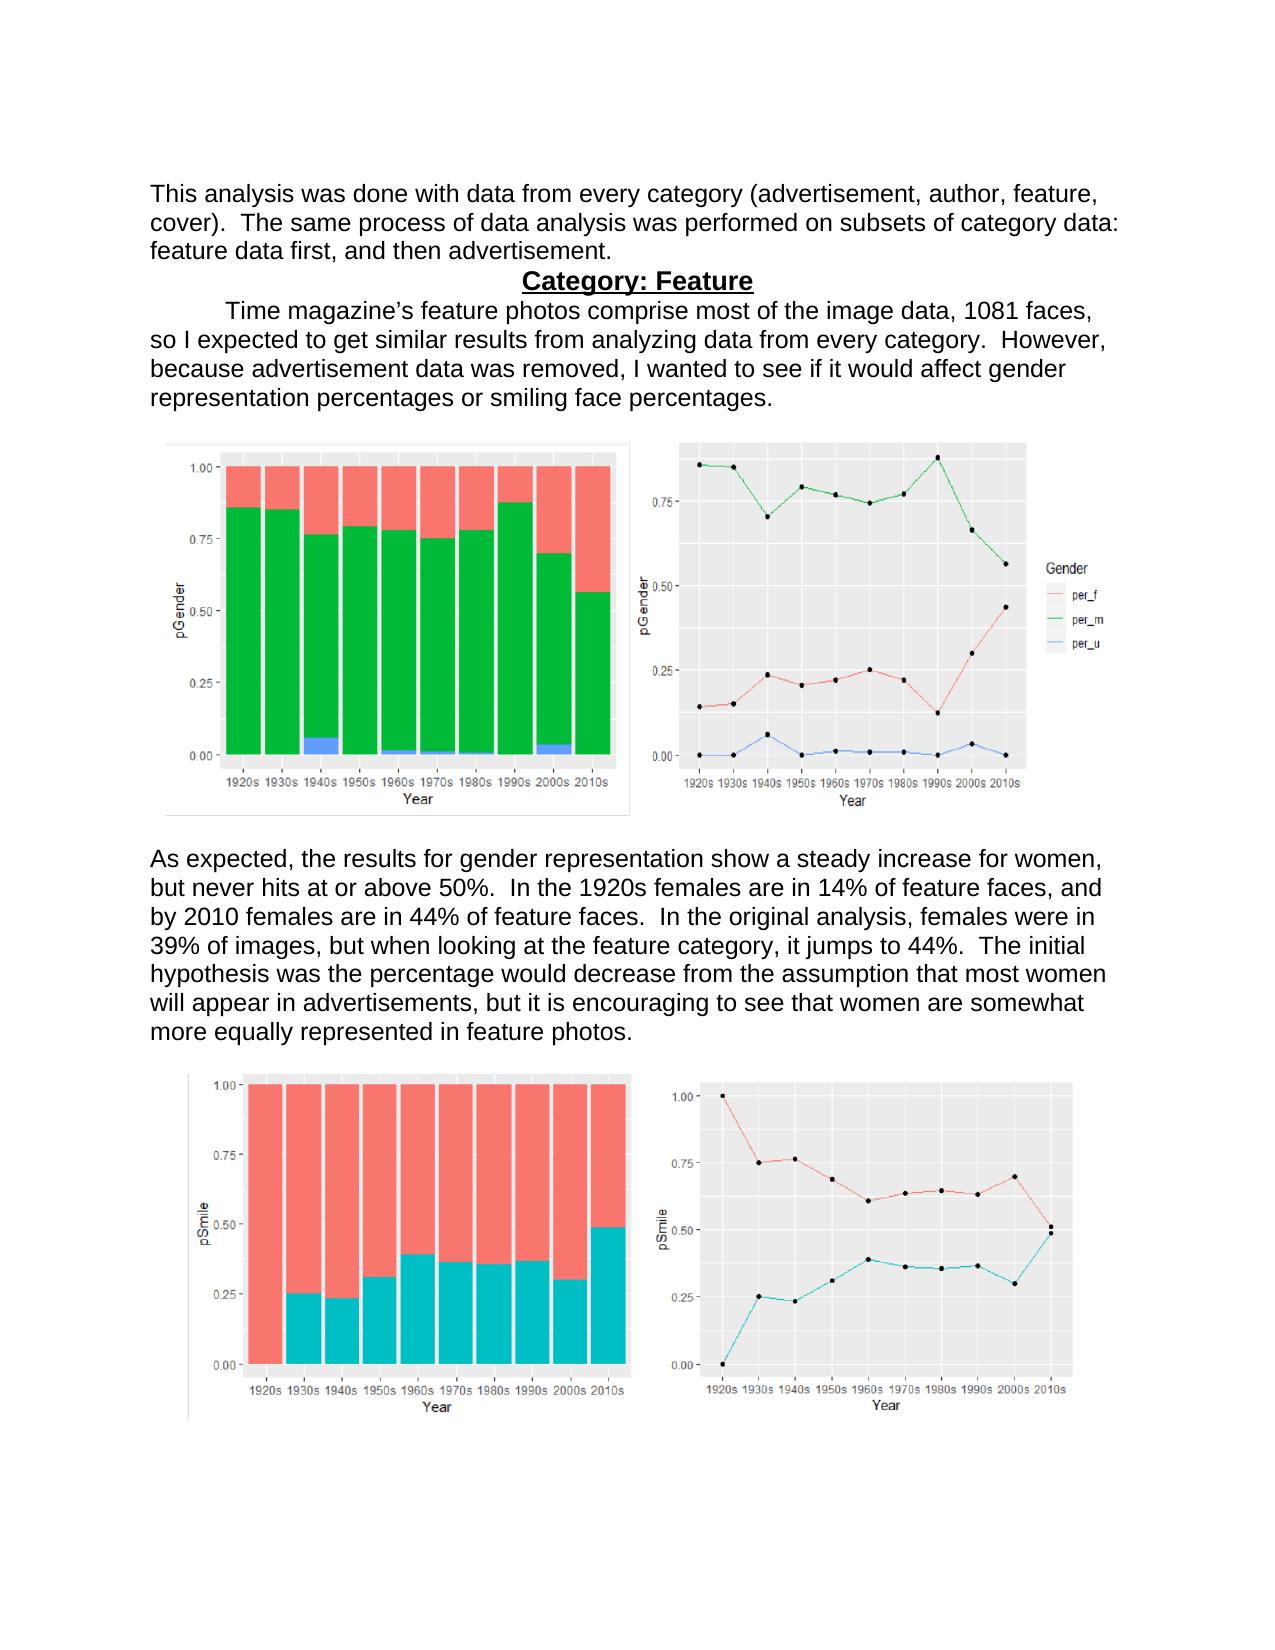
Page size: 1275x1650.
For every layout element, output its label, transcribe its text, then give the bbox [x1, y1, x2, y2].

text Time magazine’s feature photos comprise most of the image data, 1081 faces, so I expected to get similar results from analyzing data from every category. However, because advertisement data was removed, I wanted to see if it would affect gender representation percentages or smiling face percentages. [150, 296, 1125, 411]
text This analysis was done with data from every category (advertisement, author, feature, cover). The same process of data analysis was performed on subsets of category data: feature data first, and then advertisement. [150, 179, 1125, 265]
picture [165, 440, 1110, 816]
picture [187, 1074, 1088, 1419]
text As expected, the results for gender representation show a steady increase for women, but never hits at or above 50%. In the 1920s females are in 14% of feature faces, and by 2010 females are in 44% of feature faces. In the original analysis, females were in 39% of images, but when looking at the feature category, it jumps to 44%. The initial hypothesis was the percentage would decrease from the assumption that most women will appear in advertisements, but it is encouraging to see that women are somewhat more equally represented in feature photos. [150, 844, 1125, 1046]
text Category: Feature [150, 265, 1125, 296]
